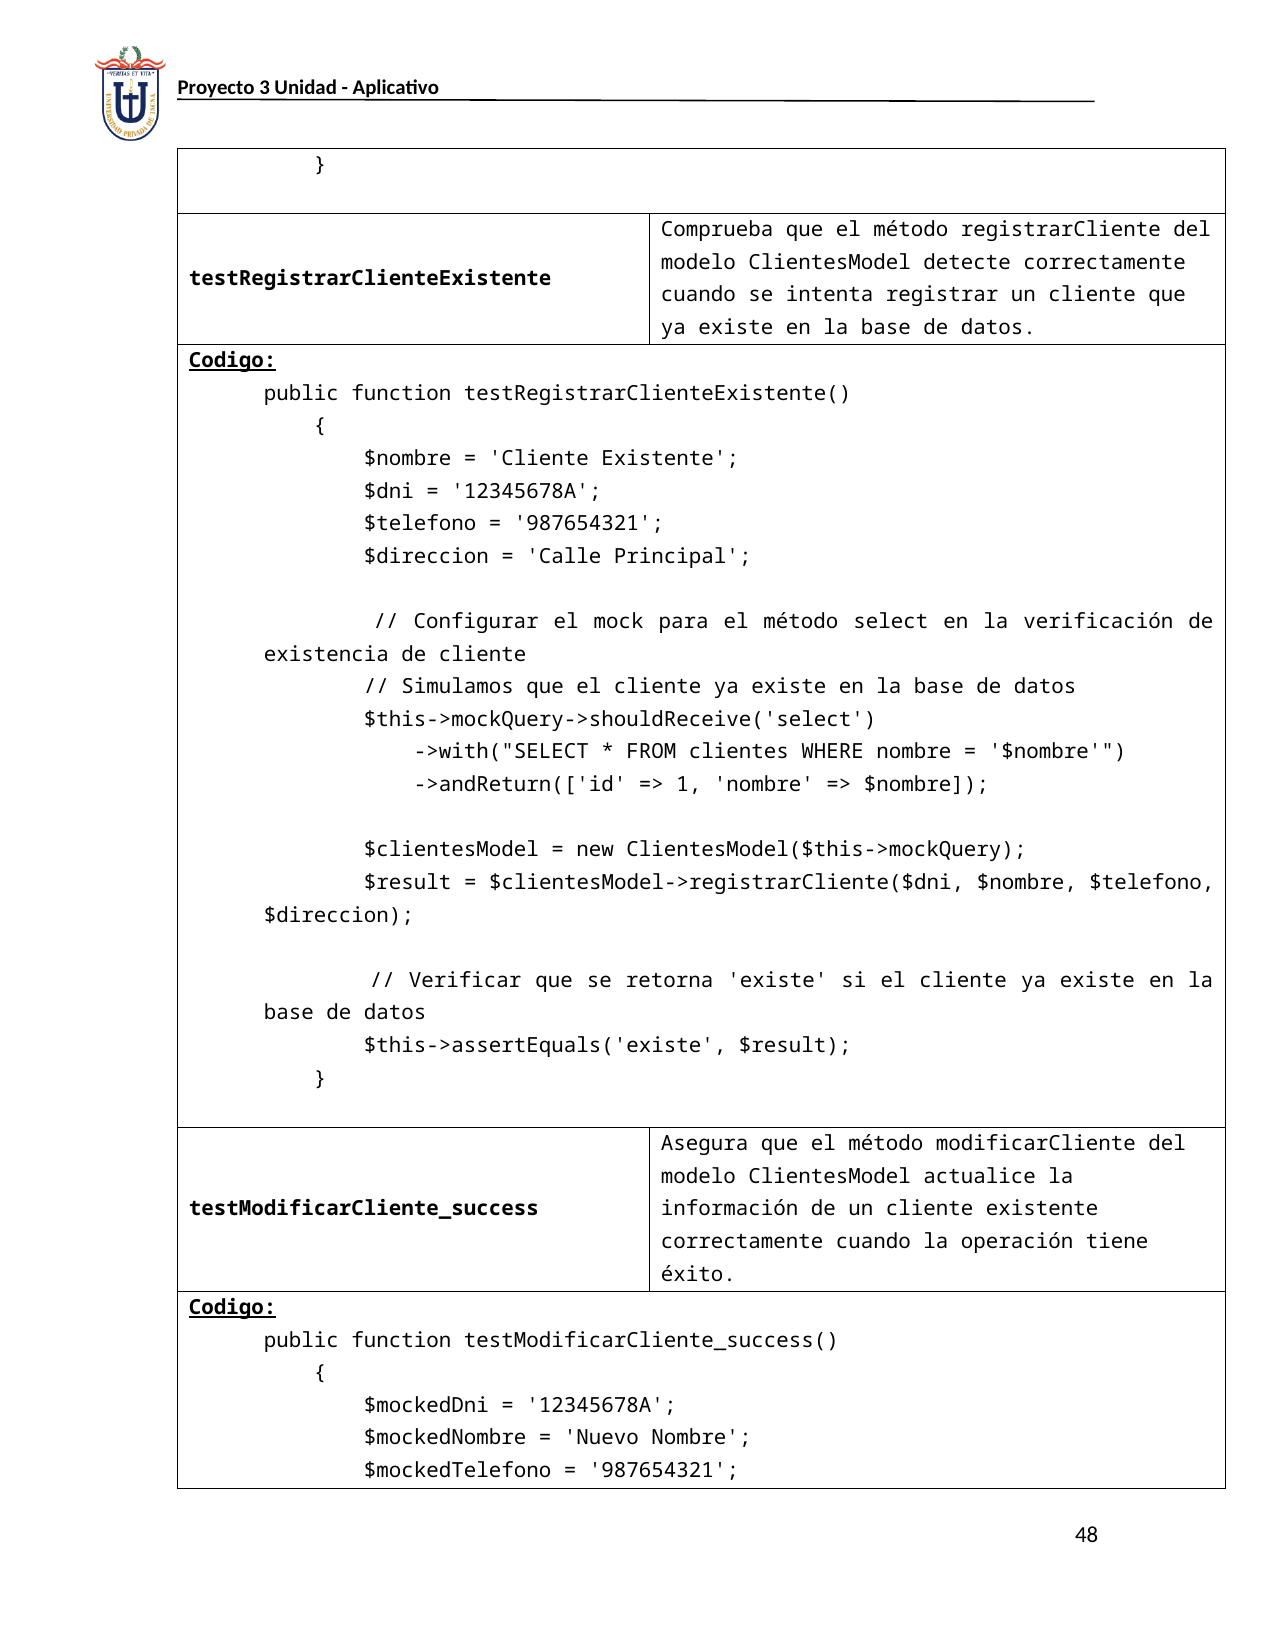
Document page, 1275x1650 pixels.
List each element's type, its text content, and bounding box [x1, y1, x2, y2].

picture [94, 45, 166, 141]
table_cell testModificarCliente_success [178, 1128, 649, 1291]
table_cell Codigo: public function testRegistrarClienteExistente() { $nombre = 'Cliente Existente'; $dni = '12345678A'; $telefono = '987654321'; $direccion = 'Calle Principal'; // Configurar el mock para el método select en la verificación de existencia de cliente // Simulamos que el cliente ya existe en la base de datos $this->mockQuery->shouldReceive('select') ->with("SELECT * FROM clientes WHERE nombre = '$nombre'") ->andReturn(['id' => 1, 'nombre' => $nombre]); $clientesModel = new ClientesModel($this->mockQuery); $result = $clientesModel->registrarCliente($dni, $nombre, $telefono, $direccion); // Verificar que se retorna 'existe' si el cliente ya existe en la base de datos $this->assertEquals('existe', $result); } [178, 345, 1225, 1127]
table_cell testRegistrarClienteExistente [178, 214, 649, 344]
table_cell Asegura que el método modificarCliente del modelo ClientesModel actualice la información de un cliente existente correctamente cuando la operación tiene éxito. [650, 1128, 1225, 1291]
table_cell Comprueba que el método registrarCliente del modelo ClientesModel detecte correctamente cuando se intenta registrar un cliente que ya existe en la base de datos. [650, 214, 1225, 344]
